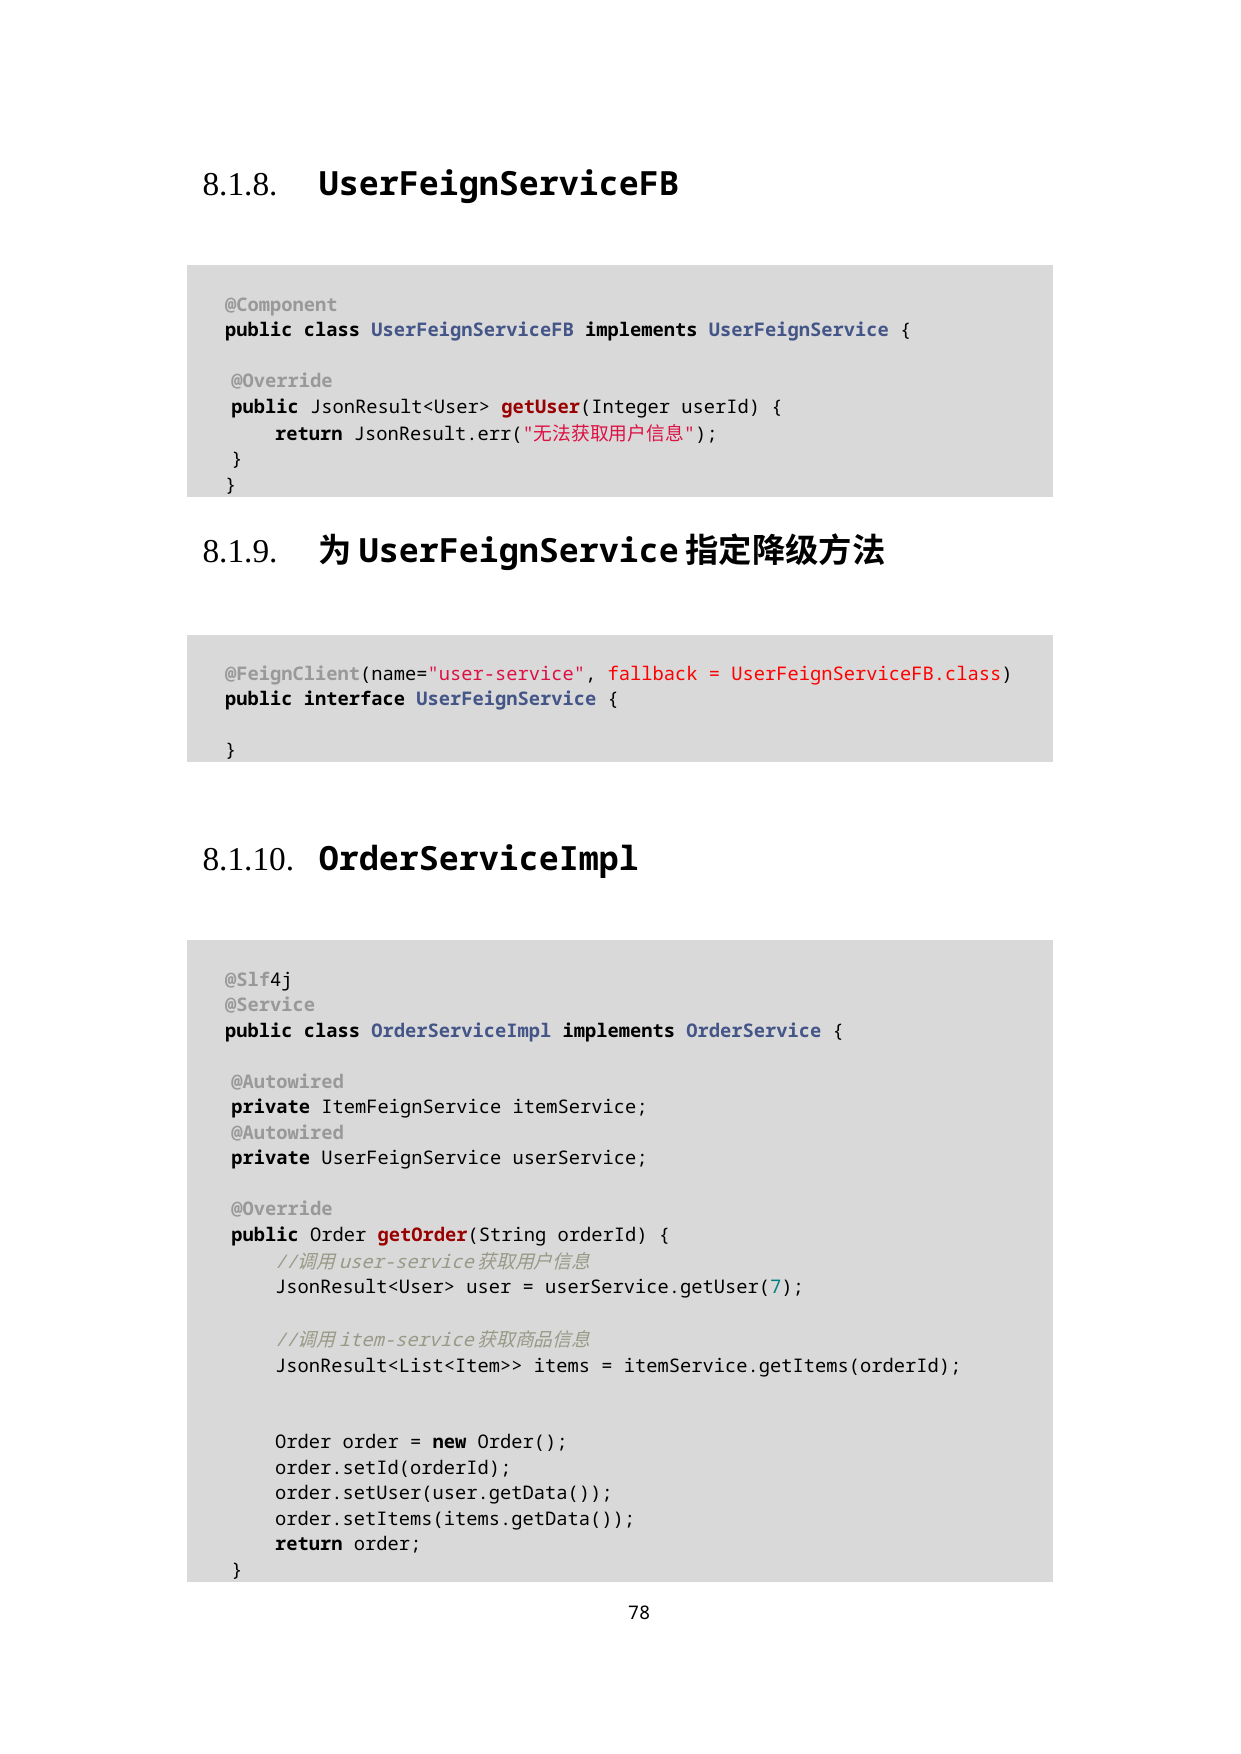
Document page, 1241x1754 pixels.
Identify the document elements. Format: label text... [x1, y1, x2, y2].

text order.setUser(user.getData()); [187, 1480, 1053, 1505]
text public interface UserFeignService { [187, 686, 1053, 711]
text return order; [187, 1531, 1053, 1556]
text } [187, 737, 1053, 762]
subtitle 为UserFeignService指定降级方法 [202, 524, 1053, 572]
text @Autowired [187, 1068, 1053, 1093]
subtitle OrderServiceImpl [202, 835, 1053, 880]
text order.setItems(items.getData()); [187, 1505, 1053, 1531]
text //调用item-service获取商品信息 [187, 1325, 1053, 1352]
text } [187, 446, 1053, 471]
text public class OrderServiceImpl implements OrderService { [187, 1017, 1053, 1042]
text @Override [187, 1196, 1053, 1221]
text } [187, 1556, 1053, 1582]
text return JsonResult.err("无法获取用户信息"); [187, 418, 1053, 446]
text public Order getOrder(String orderId) { [187, 1221, 1053, 1247]
text @Autowired [187, 1119, 1053, 1144]
text @Slf4j [187, 966, 1053, 991]
text //调用user-service获取用户信息 [187, 1247, 1053, 1274]
text @Service [187, 991, 1053, 1017]
text Order order = new Order(); [187, 1429, 1053, 1454]
text @Override [187, 367, 1053, 393]
text JsonResult<List<Item>> items = itemService.getItems(orderId); [187, 1352, 1053, 1378]
text public JsonResult<User> getUser(Integer userId) { [187, 393, 1053, 418]
text @Component [187, 291, 1053, 316]
text private UserFeignService userService; [187, 1144, 1053, 1170]
text private ItemFeignService itemService; [187, 1093, 1053, 1119]
text JsonResult<User> user = userService.getUser(7); [187, 1274, 1053, 1299]
subtitle UserFeignServiceFB [202, 160, 1053, 205]
text } [187, 471, 1053, 497]
text public class UserFeignServiceFB implements UserFeignService { [187, 316, 1053, 342]
text order.setId(orderId); [187, 1454, 1053, 1480]
text @FeignClient(name="user-service", fallback = UserFeignServiceFB.class) [187, 660, 1053, 686]
